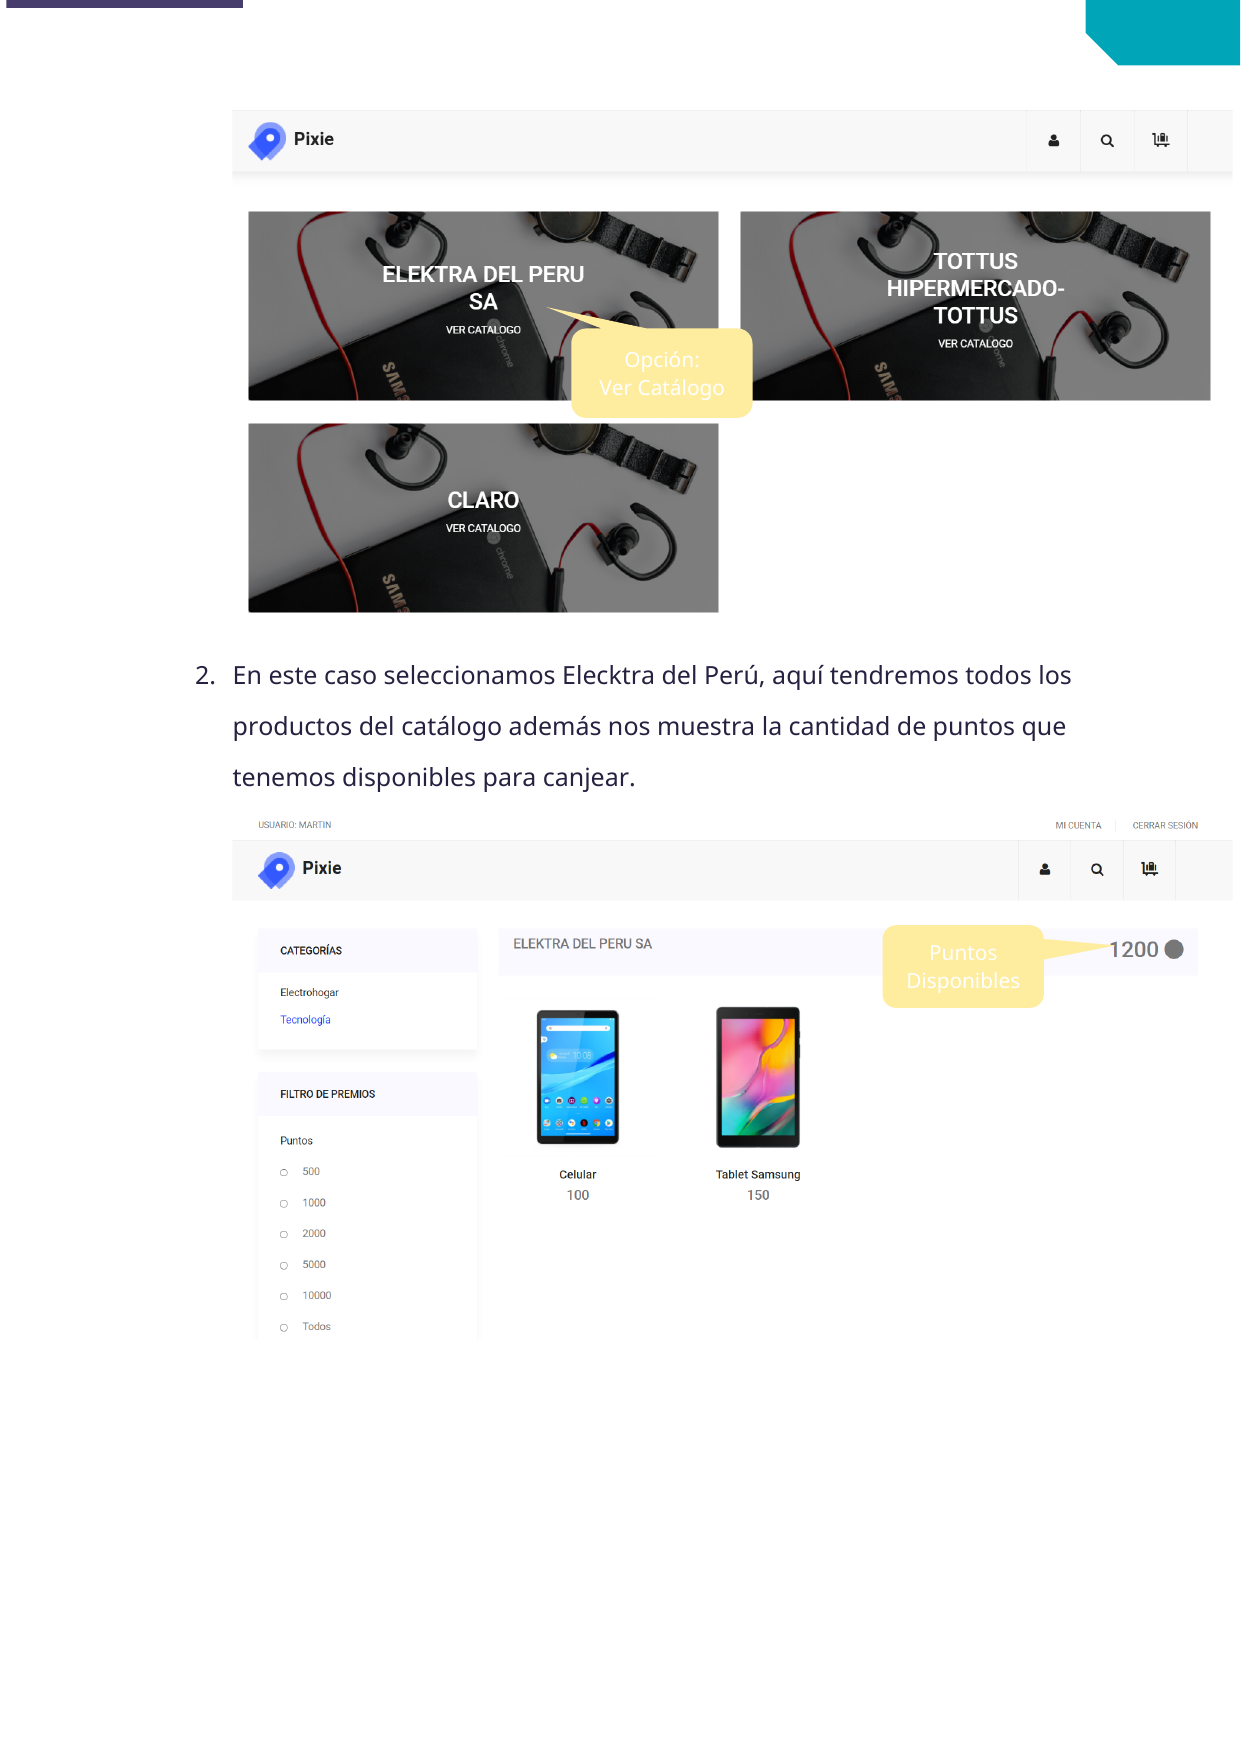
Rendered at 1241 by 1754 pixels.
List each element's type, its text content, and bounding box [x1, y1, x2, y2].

picture [232, 810, 1233, 1340]
picture [232, 110, 1233, 641]
list En este caso seleccionamos Elecktra del Perú, aquí tendremos todos los productos del catálogo además nos muestra la cantidad de puntos que tenemos disponibles para canjear. [195, 658, 1120, 794]
